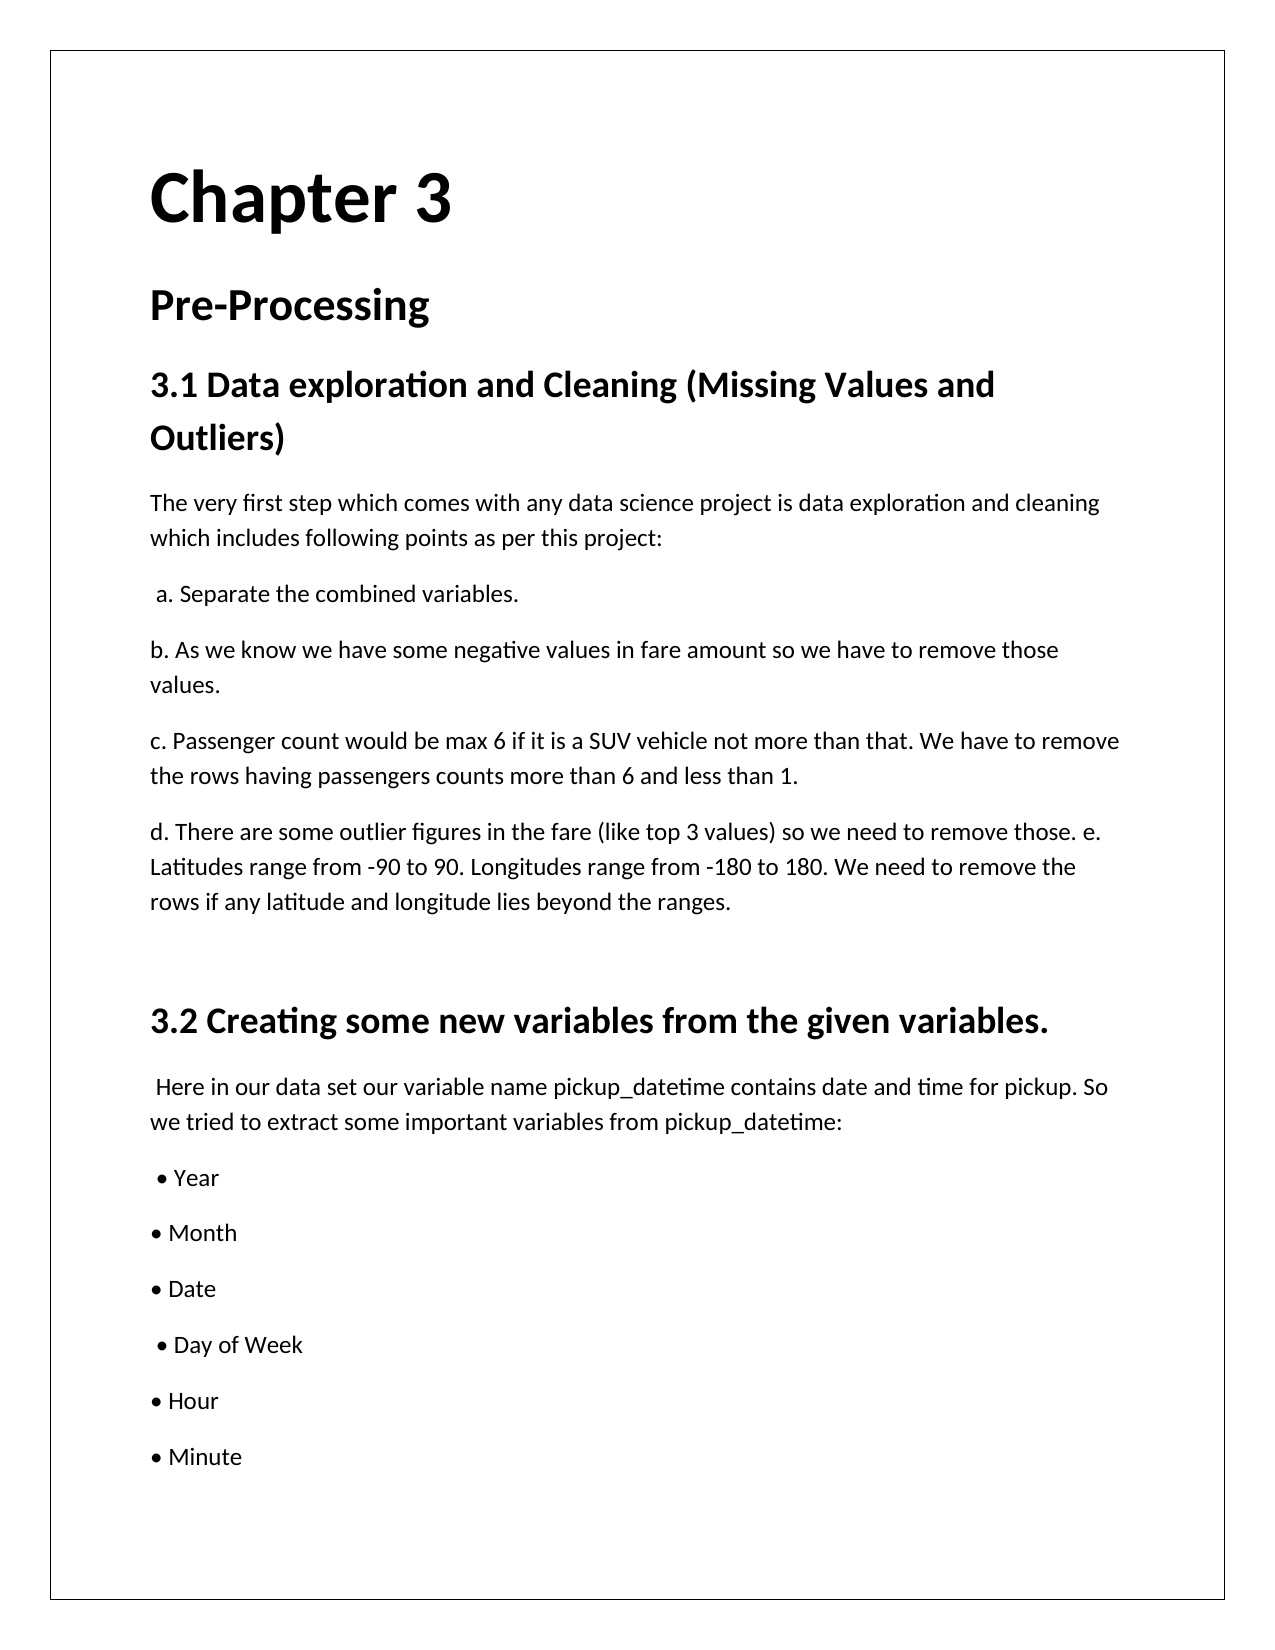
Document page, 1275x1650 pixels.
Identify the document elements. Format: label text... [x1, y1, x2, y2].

text a. Separate the combined variables. [150, 578, 1125, 609]
text c. Passenger count would be max 6 if it is a SUV vehicle not more than that. We have to remove the rows having passengers counts more than 6 and less than 1. [150, 725, 1125, 790]
text • Day of Week [150, 1329, 1125, 1360]
text b. As we know we have some negative values in fare amount so we have to remove those values. [150, 634, 1125, 699]
text • Date [150, 1273, 1125, 1304]
text Here in our data set our variable name pickup_datetime contains date and time for pickup. So we tried to extract some important variables from pickup_datetime: [150, 1071, 1125, 1136]
text • Minute [150, 1441, 1125, 1471]
text Chapter 3 [150, 150, 1125, 242]
text • Hour [150, 1385, 1125, 1416]
text Pre-Processing [150, 276, 1125, 332]
text 3.1 Data exploration and Cleaning (Missing Values and Outliers) [150, 361, 1125, 460]
text • Month [150, 1218, 1125, 1248]
text 3.2 Creating some new variables from the given variables. [150, 997, 1125, 1043]
text • Year [150, 1162, 1125, 1192]
text d. There are some outlier figures in the fare (like top 3 values) so we need to remove those. e. Latitudes range from -90 to 90. Longitudes range from -180 to 180. We need to remove the rows if any latitude and longitude lies beyond the ranges. [150, 816, 1125, 916]
text The very first step which comes with any data science project is data exploration and cleaning which includes following points as per this project: [150, 487, 1125, 553]
